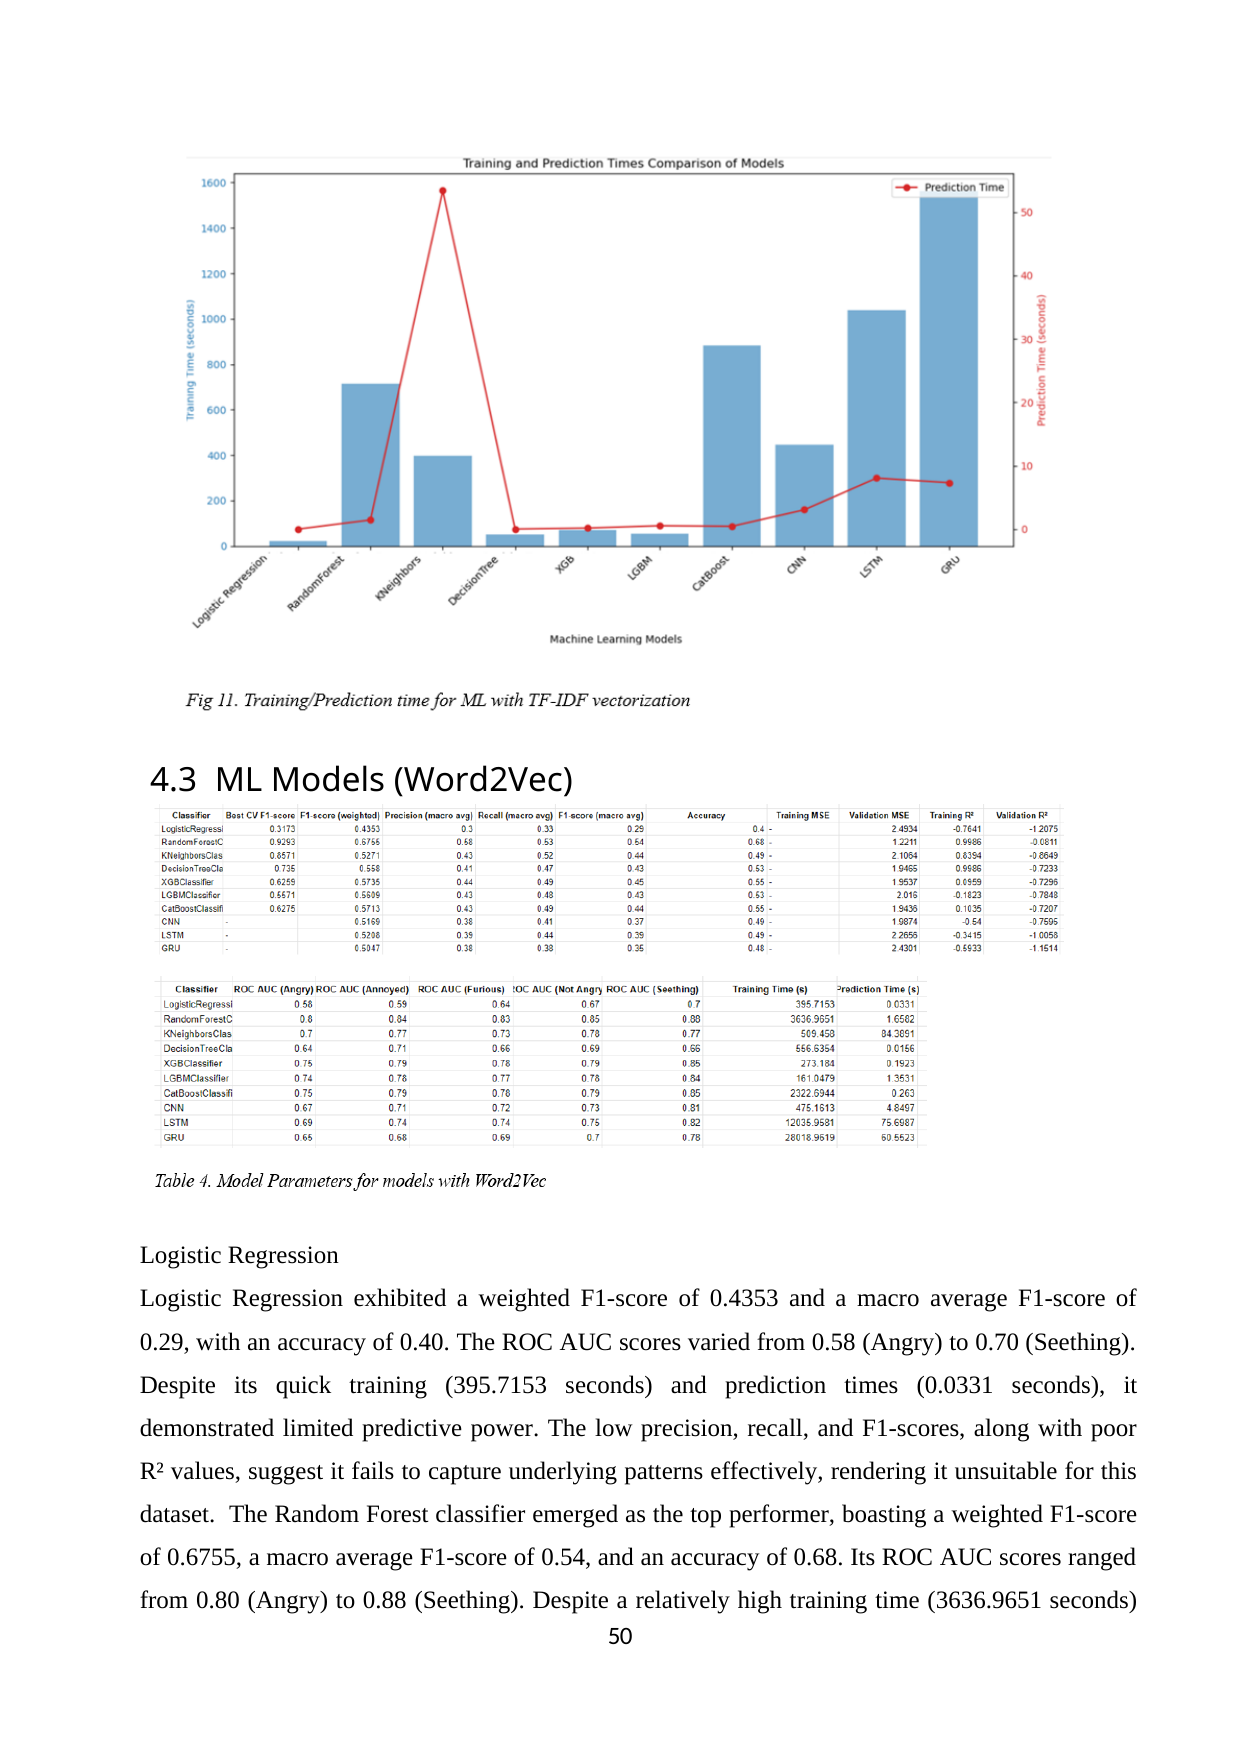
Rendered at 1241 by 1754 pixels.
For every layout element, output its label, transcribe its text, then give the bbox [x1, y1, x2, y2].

subtitle 4.3 ML Models (Word2Vec) [150, 756, 1138, 802]
picture [139, 801, 1080, 1198]
picture [174, 145, 1104, 727]
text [139, 1283, 1138, 1614]
text Logistic Regression [139, 1240, 1138, 1269]
